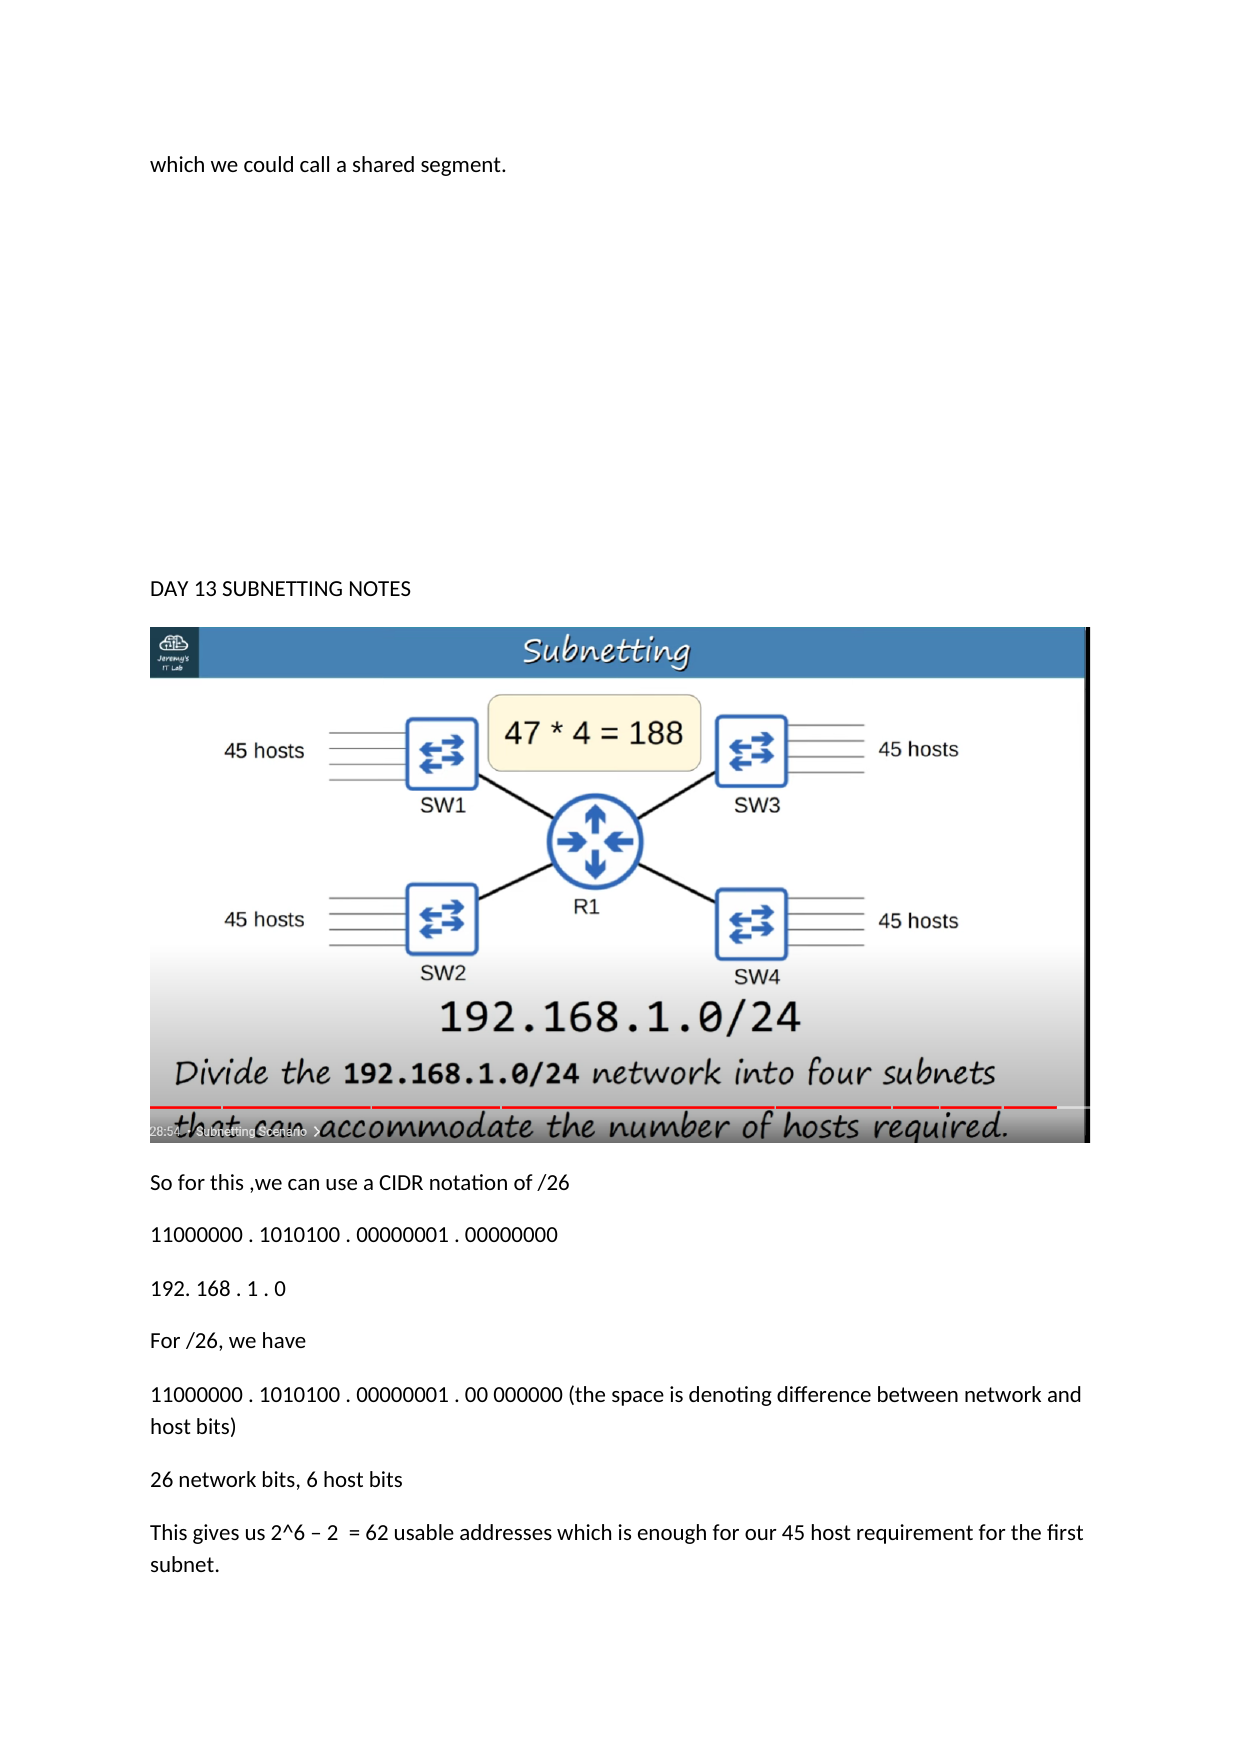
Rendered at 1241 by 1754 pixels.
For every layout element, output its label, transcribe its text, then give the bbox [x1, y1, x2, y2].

text DAY 13 SUBNETTING NOTES [150, 574, 1090, 602]
text which we could call a shared segment. [150, 150, 1090, 178]
text This gives us 2^6 – 2 = 62 usable addresses which is enough for our 45 host requirement for the first subnet. [150, 1518, 1090, 1578]
text 192. 168 . 1 . 0 [150, 1274, 1090, 1302]
text 11000000 . 1010100 . 00000001 . 00000000 [150, 1221, 1090, 1249]
text 11000000 . 1010100 . 00000001 . 00 000000 (the space is denoting difference between network and host bits) [150, 1380, 1090, 1440]
text So for this ,we can use a CIDR notation of /26 [150, 1168, 1090, 1196]
text For /26, we have [150, 1327, 1090, 1355]
text 26 network bits, 6 host bits [150, 1465, 1090, 1493]
